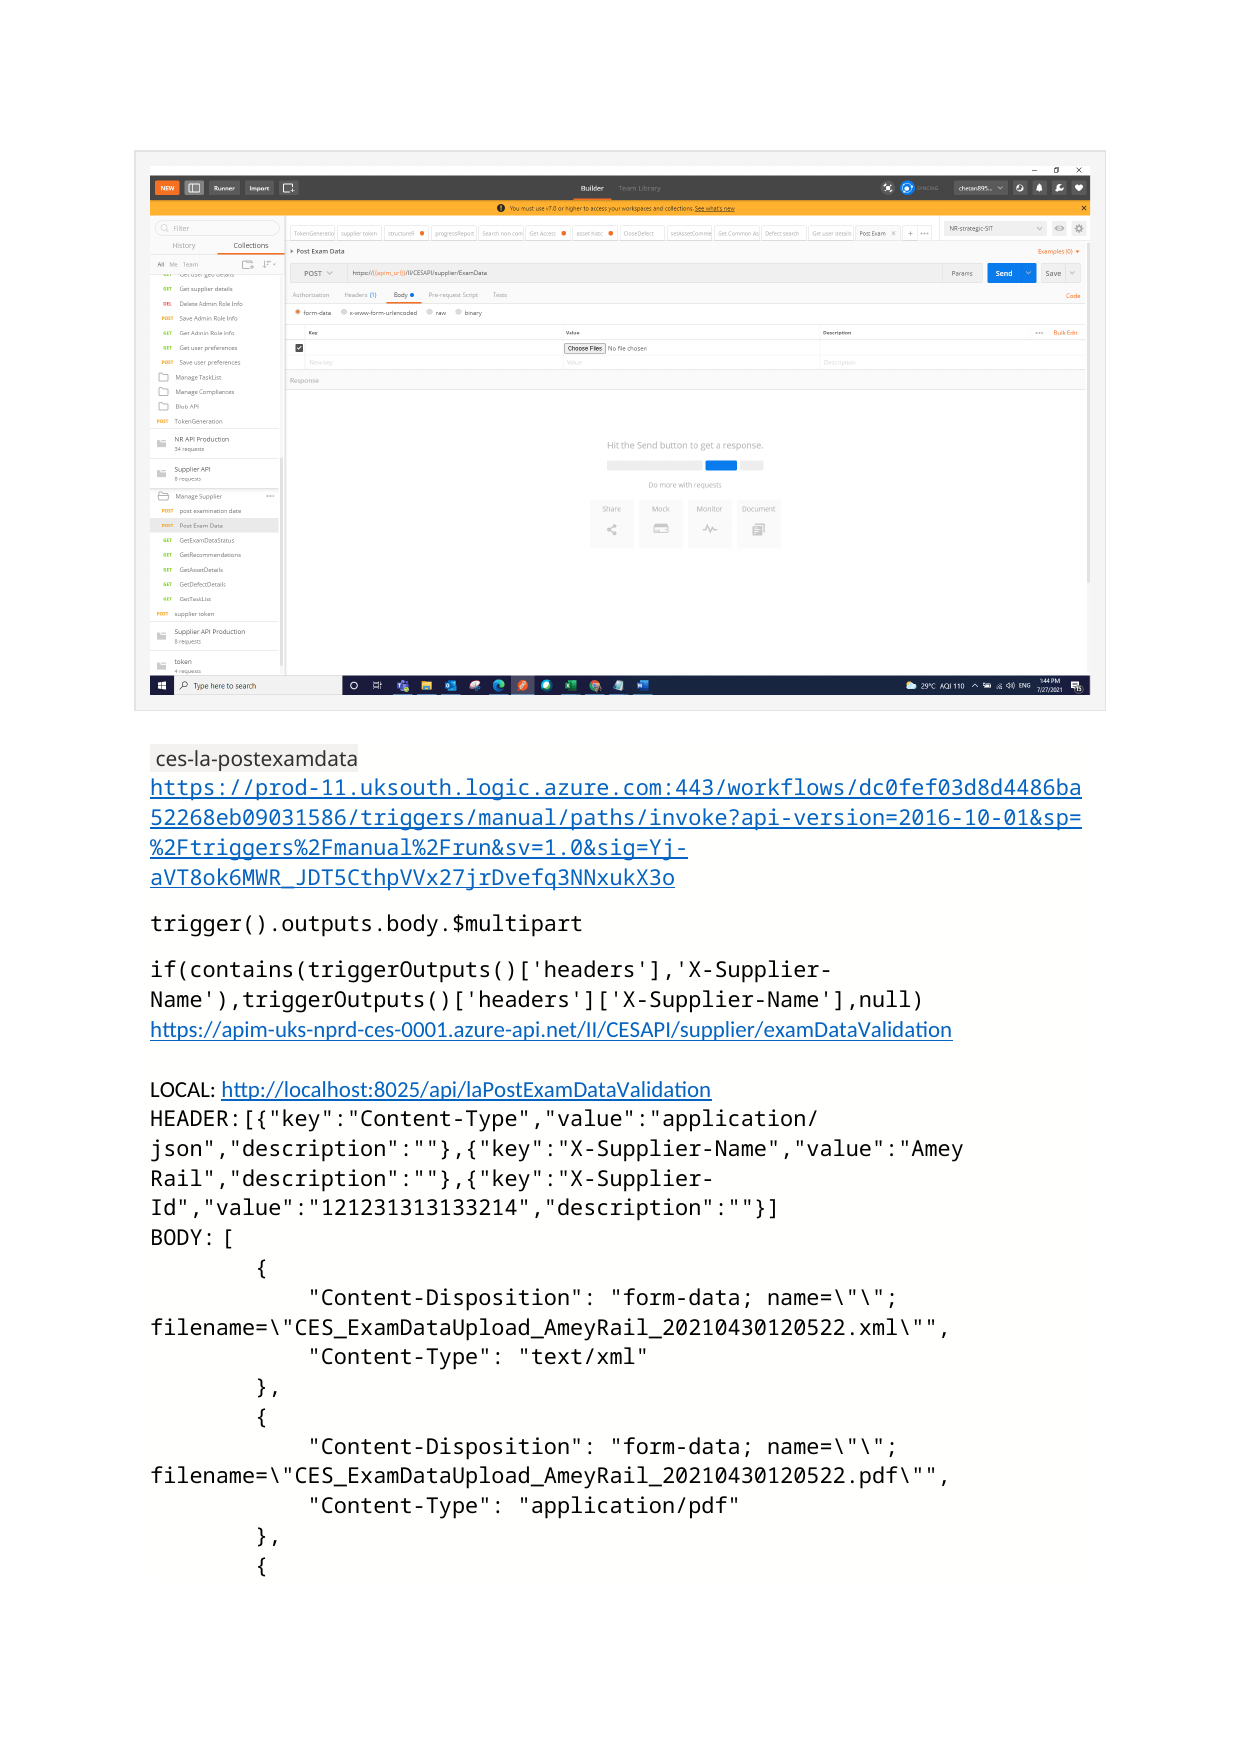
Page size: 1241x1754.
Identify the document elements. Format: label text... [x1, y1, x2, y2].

text HEADER:[{"key":"Content-Type","value":"application/json","description":""},{"key":"X-Supplier-Name","value":"Amey Rail","description":""},{"key":"X-Supplier-Id","value":"121231313133214","description":""}] [150, 1103, 1090, 1222]
text "Content-Disposition": "form-data; name=\"\"; filename=\"CES_ExamDataUpload_AmeyRail_20210430120522.pdf\"", [150, 1431, 1090, 1490]
picture [150, 166, 1091, 695]
text if(contains(triggerOutputs()['headers'],'X-Supplier-Name'),triggerOutputs()['headers']['X-Supplier-Name'],null) [150, 954, 1090, 1014]
text }, [150, 1371, 1090, 1401]
text { [150, 1252, 1090, 1282]
text }, [150, 1520, 1090, 1550]
text "Content-Type": "text/xml" [150, 1341, 1090, 1371]
text "Content-Disposition": "form-data; name=\"\"; filename=\"CES_ExamDataUpload_AmeyRail_20210430120522.xml\"", [150, 1282, 1090, 1341]
text { [150, 1550, 1090, 1580]
text trigger().outputs.body.$multipart [150, 908, 1090, 938]
text { [150, 1401, 1090, 1431]
text BODY: [ [150, 1222, 1090, 1252]
text LOCAL: http://localhost:8025/api/laPostExamDataValidation [150, 1073, 1090, 1103]
text ces-la-postexamdata https://prod-11.uksouth.logic.azure.com:443/workflows/dc0fef03d8d4486ba52268eb09031586/triggers/manual/paths/invoke?api-version=2016-10-01&sp=%2Ftriggers%2Fmanual%2Frun&sv=1.0&sig=Yj-aVT8ok6MWR_JDT5CthpVVx27jrDvefq3NNxukX3o [150, 742, 1090, 891]
text "Content-Type": "application/pdf" [150, 1490, 1090, 1520]
text https://apim-uks-nprd-ces-0001.azure-api.net/II/CESAPI/supplier/examDataValidation [150, 1014, 1090, 1044]
